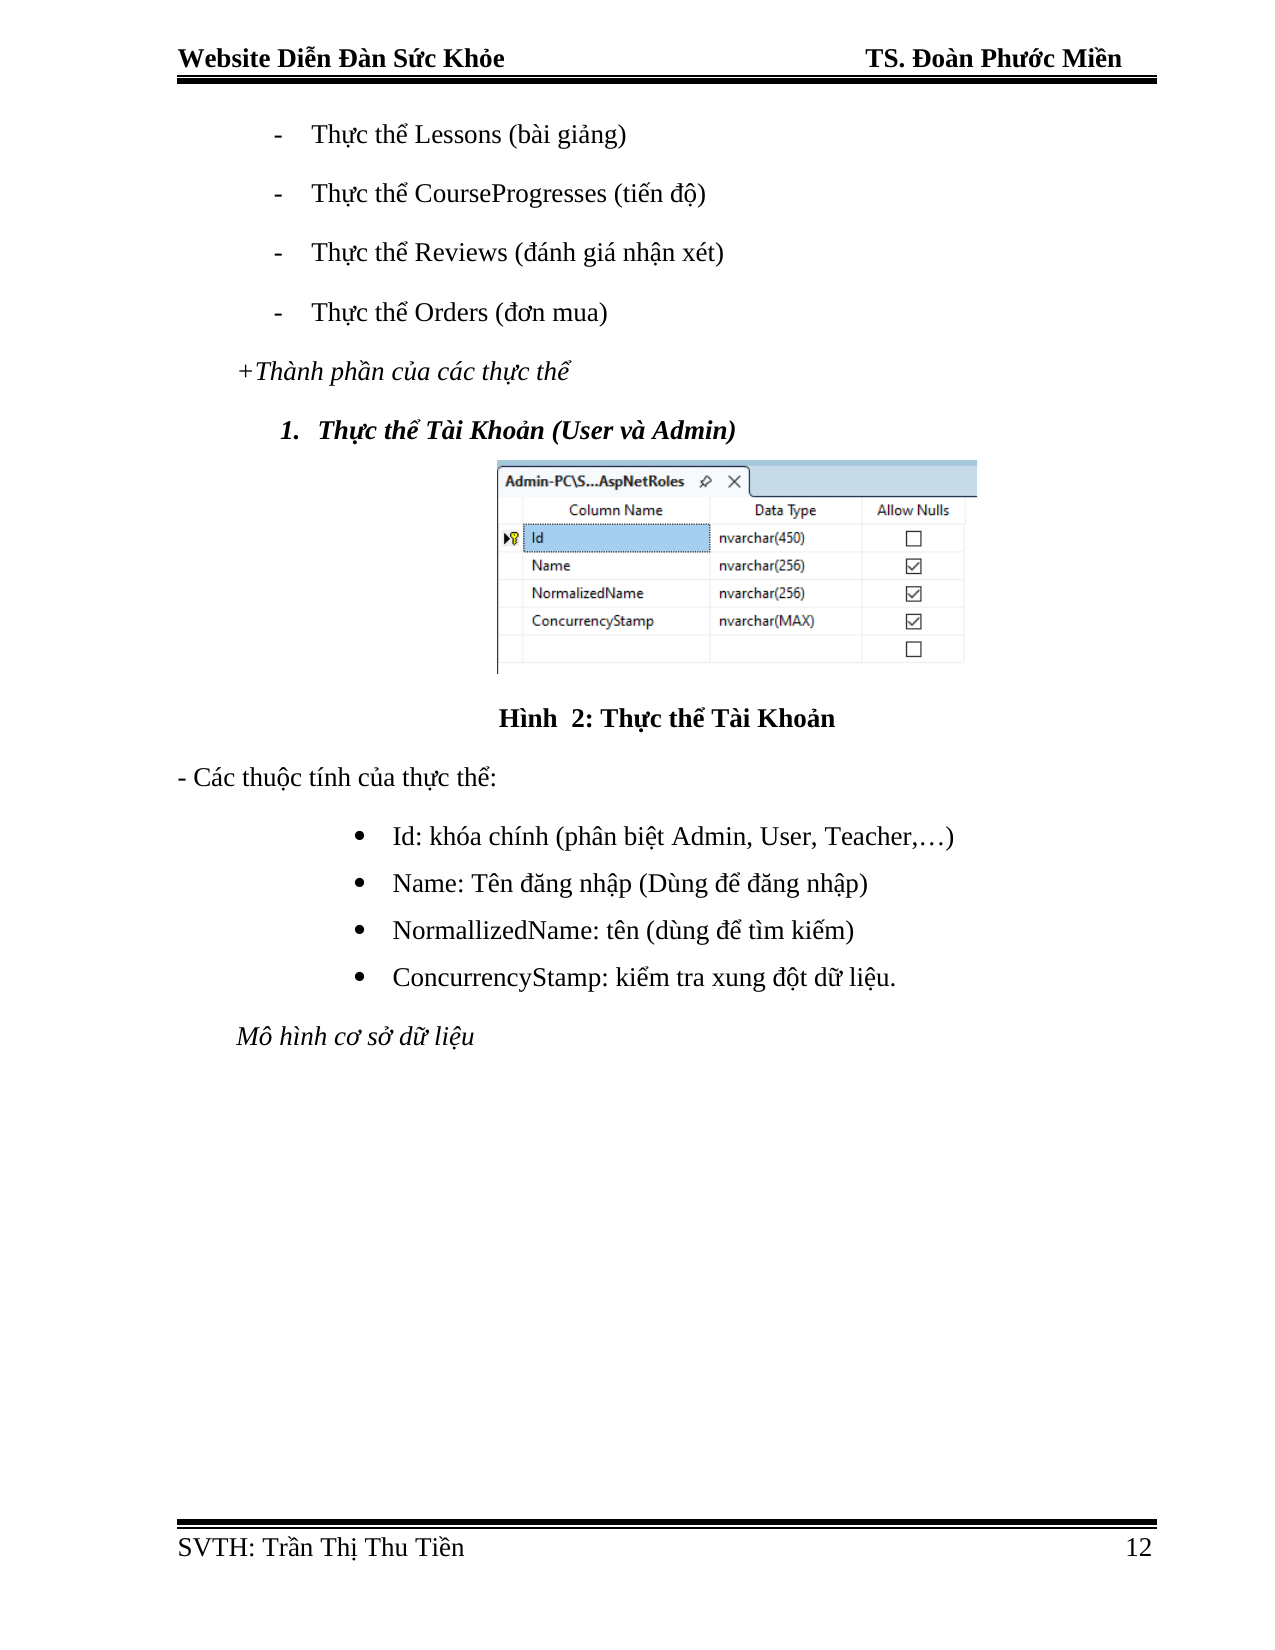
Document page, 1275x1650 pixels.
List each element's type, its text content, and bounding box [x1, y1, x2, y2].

list Thực thể Orders (đơn mua) [274, 296, 1157, 327]
picture [497, 460, 978, 674]
list Thực thể Tài Khoản (User và Admin) [280, 414, 1157, 445]
list ConcurrencyStamp: kiểm tra xung đột dữ liệu. [355, 961, 1157, 992]
text - Các thuộc tính của thực thể: [177, 761, 1157, 792]
text Hình 2: Thực thể Tài Khoản [177, 702, 1157, 733]
list Thực thể Reviews (đánh giá nhận xét) [274, 236, 1157, 268]
list Thực thể CourseProgresses (tiến độ) [274, 177, 1157, 208]
list Id: khóa chính (phân biệt Admin, User, Teacher,…) [355, 820, 1157, 851]
text Mô hình cơ sở dữ liệu [177, 1020, 1157, 1051]
text +Thành phần của các thực thể [177, 355, 1157, 386]
list Thực thể Lessons (bài giảng) [274, 118, 1157, 149]
list Name: Tên đăng nhập (Dùng để đăng nhập) [355, 867, 1157, 898]
list NormallizedName: tên (dùng để tìm kiếm) [355, 914, 1157, 945]
